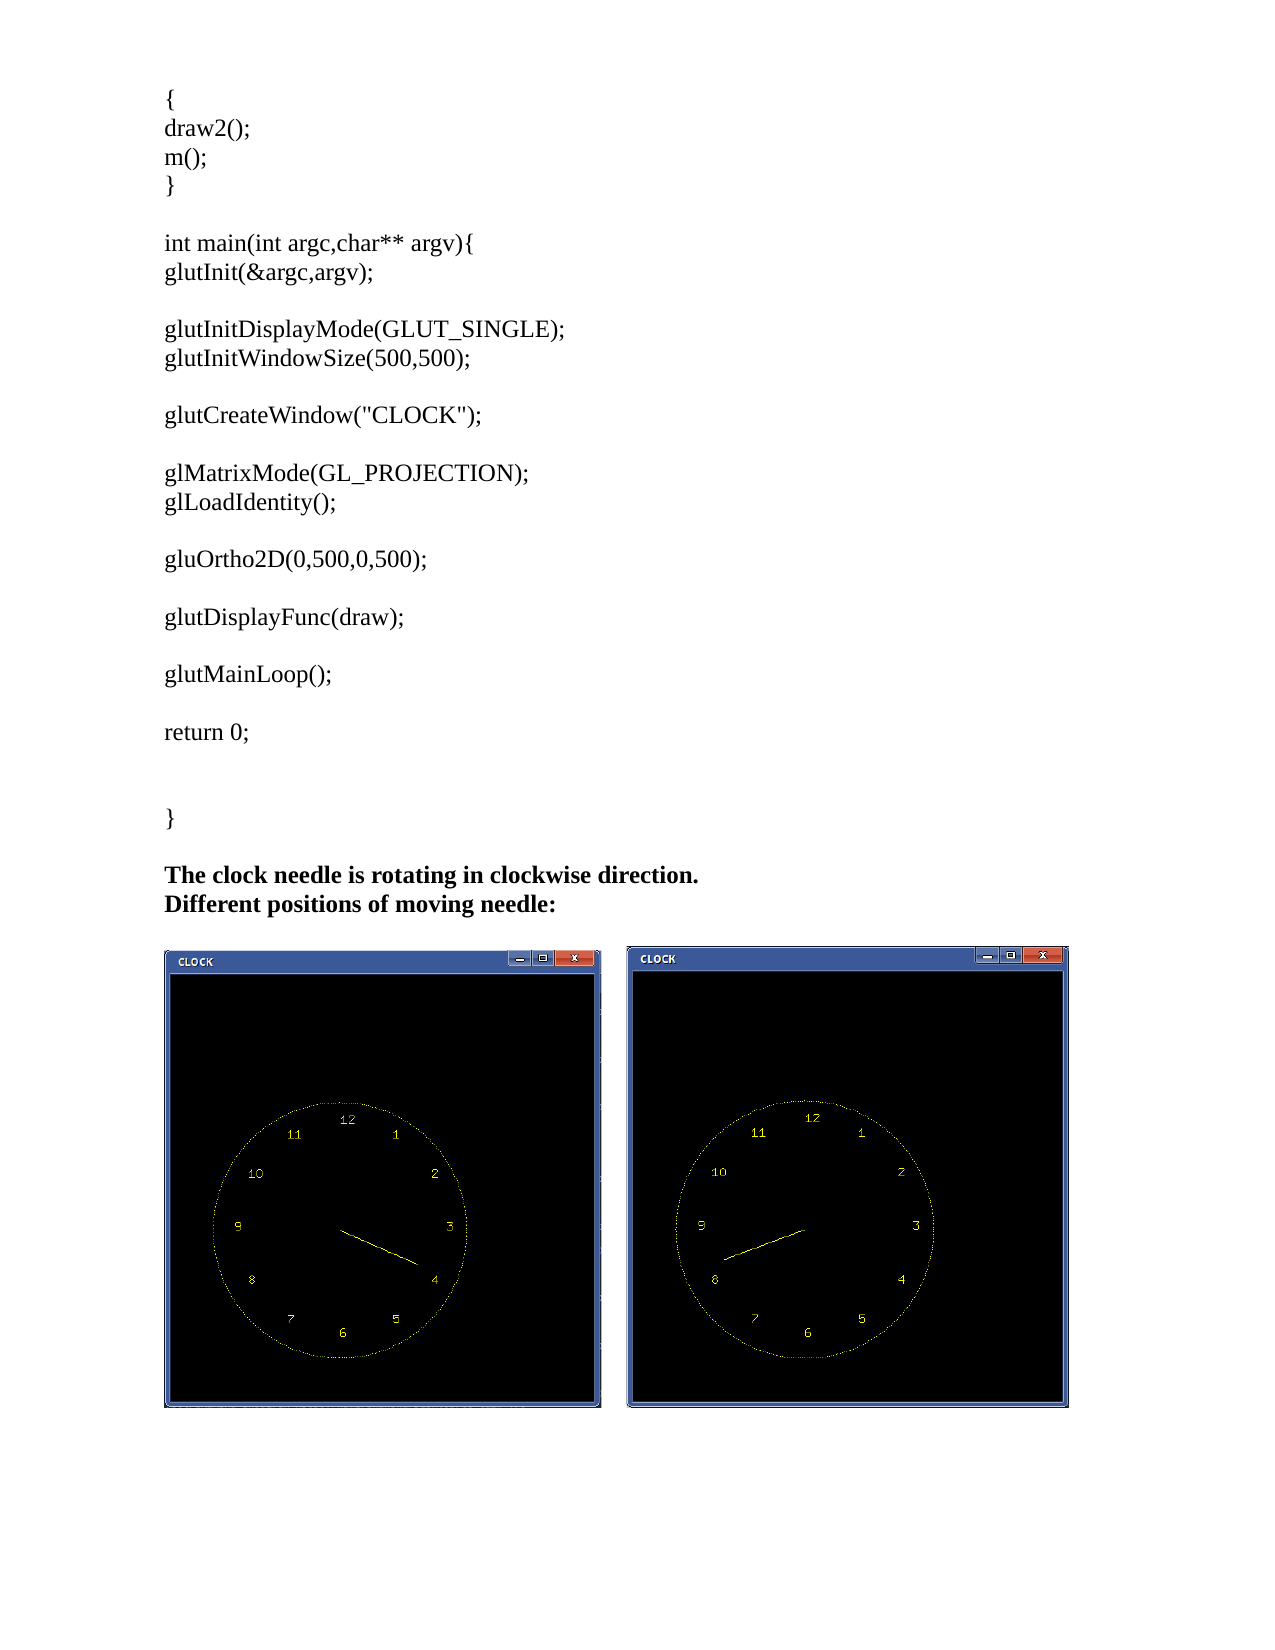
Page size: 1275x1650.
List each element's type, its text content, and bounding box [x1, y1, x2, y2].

text glutInitDisplayMode(GLUT_SINGLE); [89, 314, 1125, 343]
text int main(int argc,char** argv){ [89, 228, 1125, 257]
text gluOrtho2D(0,500,0,500); [89, 544, 1125, 573]
text Different positions of moving needle: [89, 889, 1125, 918]
text glutMainLoop(); [89, 659, 1125, 688]
text The clock needle is rotating in clockwise direction. [89, 861, 1125, 889]
text glutCreateWindow("CLOCK"); [89, 401, 1125, 429]
picture [626, 946, 1069, 1408]
text glLoadIdentity(); [89, 487, 1125, 516]
text glutInit(&argc,argv); [89, 257, 1125, 286]
text m(); [89, 142, 1125, 171]
text glMatrixMode(GL_PROJECTION); [89, 458, 1125, 487]
text glutInitWindowSize(500,500); [89, 343, 1125, 372]
text } [89, 803, 1125, 832]
text draw2(); [89, 113, 1125, 142]
text return 0; [89, 717, 1125, 746]
text { [89, 84, 1125, 113]
picture [164, 950, 602, 1408]
text } [89, 171, 1125, 199]
text glutDisplayFunc(draw); [89, 602, 1125, 631]
